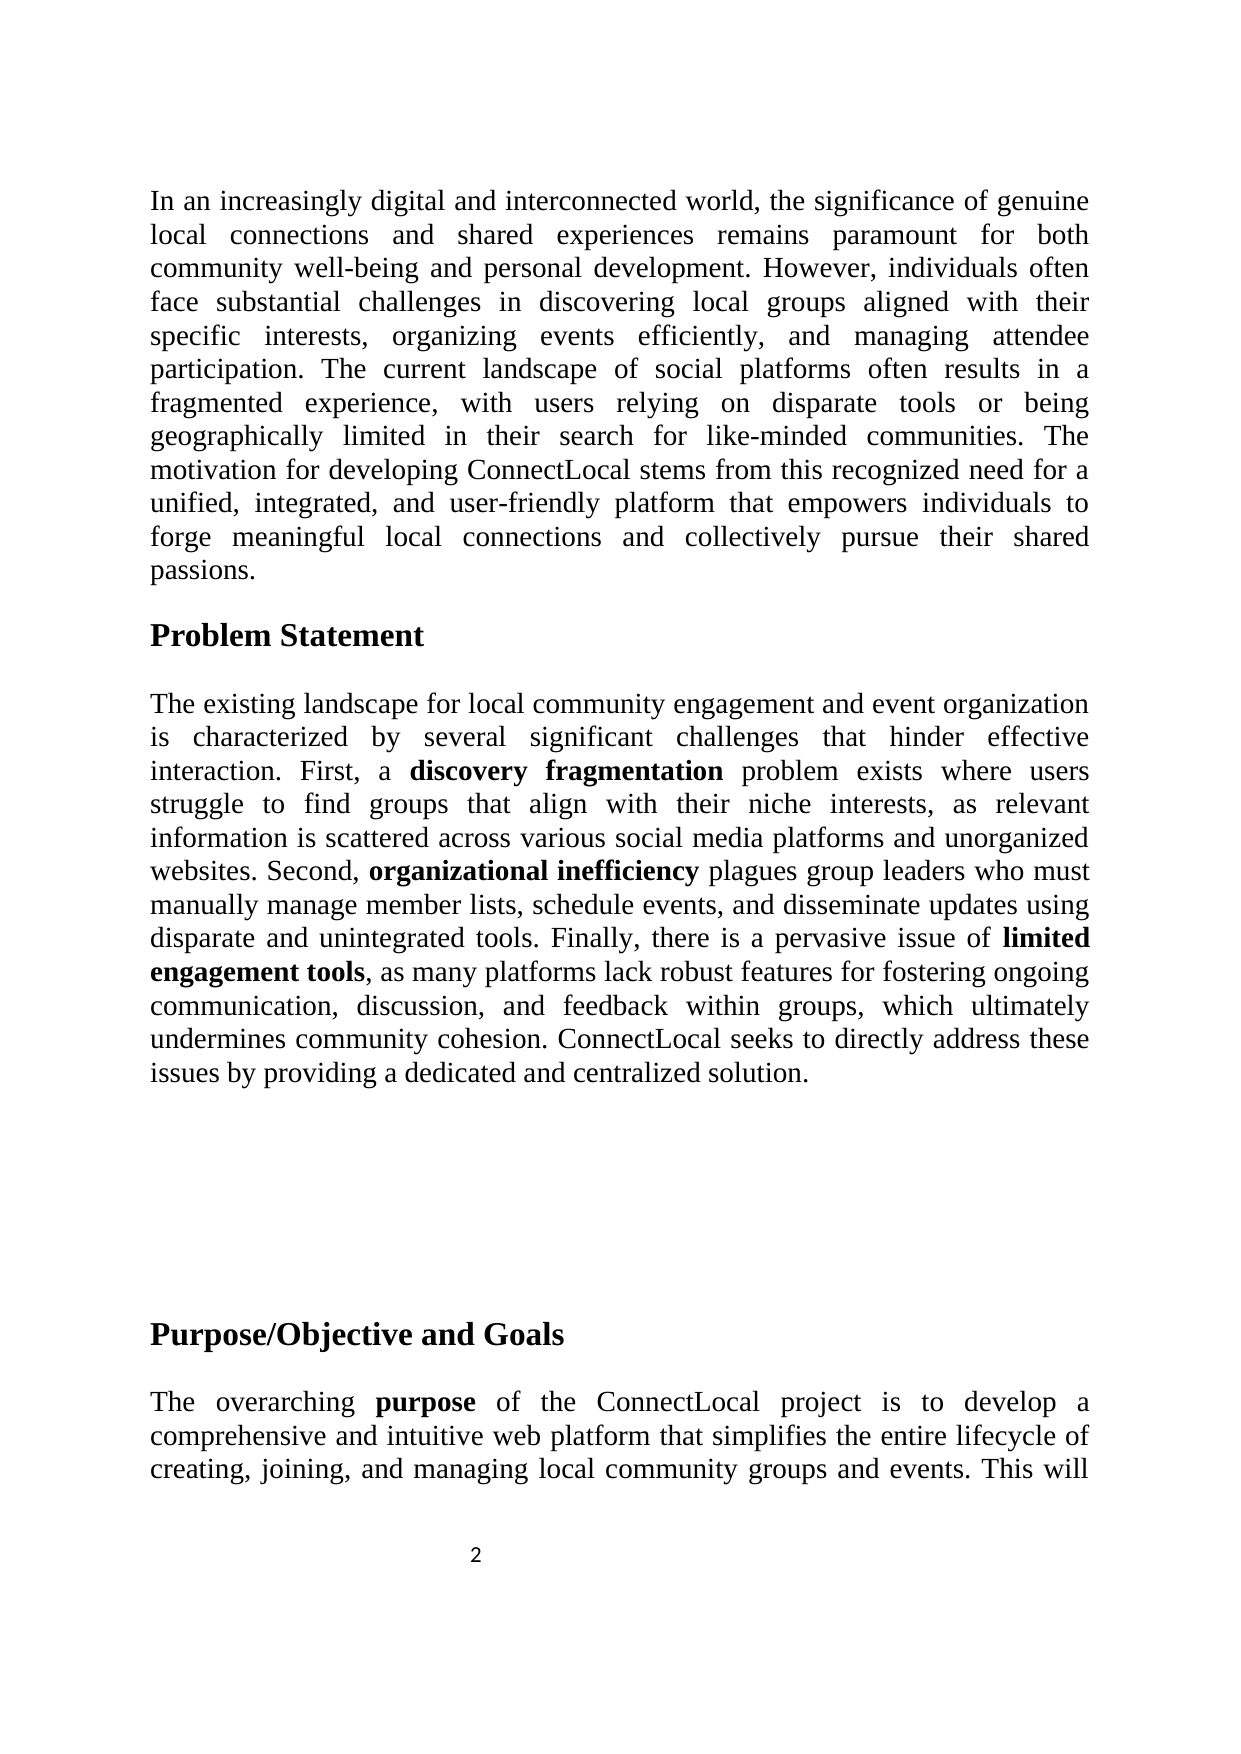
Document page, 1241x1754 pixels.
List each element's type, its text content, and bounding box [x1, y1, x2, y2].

text In an increasingly digital and interconnected world, the significance of genuine local connections and shared experiences remains paramount for both community well-being and personal development. However, individuals often face substantial challenges in discovering local groups aligned with their specific interests, organizing events efficiently, and managing attendee participation. The current landscape of social platforms often results in a fragmented experience, with users relying on disparate tools or being geographically limited in their search for like-minded communities. The motivation for developing ConnectLocal stems from this recognized need for a unified, integrated, and user-friendly platform that empowers individuals to forge meaningful local connections and collectively pursue their shared passions. [150, 150, 1090, 586]
text The existing landscape for local community engagement and event organization is characterized by several significant challenges that hinder effective interaction. First, a discovery fragmentation problem exists where users struggle to find groups that align with their niche interests, as relevant information is scattered across various social media platforms and unorganized websites. Second, organizational inefficiency plagues group leaders who must manually manage member lists, schedule events, and disseminate updates using disparate and unintegrated tools. Finally, there is a pervasive issue of limited engagement tools, as many platforms lack robust features for fostering ongoing communication, discussion, and feedback within groups, which ultimately undermines community cohesion. ConnectLocal seeks to directly address these issues by providing a dedicated and centralized solution. [150, 686, 1090, 1285]
subtitle Purpose/Objective and Goals [150, 1314, 1090, 1352]
subtitle Problem Statement [150, 615, 1090, 653]
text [150, 1384, 1090, 1485]
